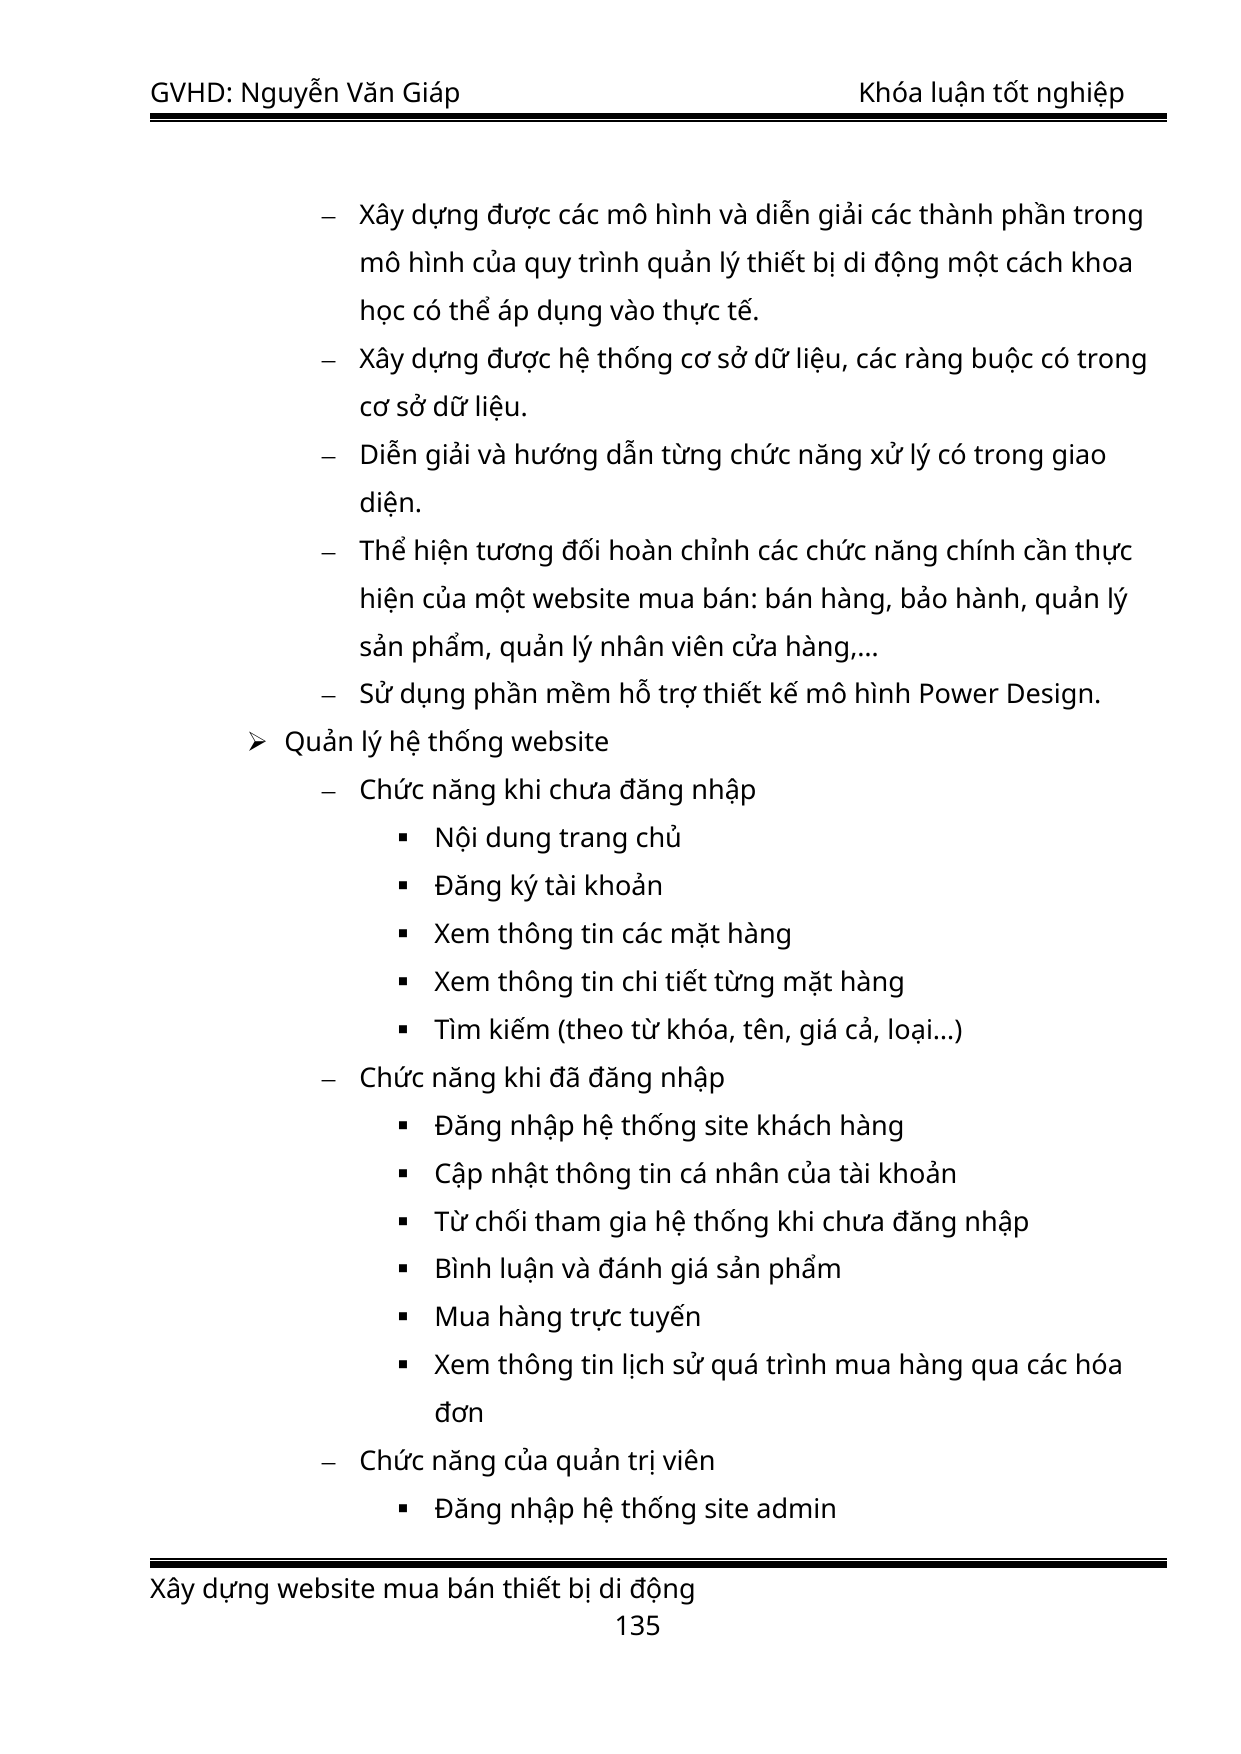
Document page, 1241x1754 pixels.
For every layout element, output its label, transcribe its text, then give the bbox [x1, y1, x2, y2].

list Chức năng khi chưa đăng nhập [322, 771, 1167, 808]
list Tìm kiếm (theo từ khóa, tên, giá cả, loại…) [397, 1010, 1167, 1047]
list Quản lý hệ thống website [247, 723, 1167, 760]
list Chức năng khi đã đăng nhập [322, 1058, 1167, 1095]
list Đăng nhập hệ thống site admin [397, 1489, 1167, 1526]
list Xây dựng được các mô hình và diễn giải các thành phần trong mô hình của quy trình quản lý thiết bị di động một cách khoa học có thể áp dụng vào thực tế. [322, 196, 1167, 328]
list Cập nhật thông tin cá nhân của tài khoản [397, 1154, 1167, 1191]
list Xem thông tin lịch sử quá trình mua hàng qua các hóa đơn [397, 1346, 1167, 1431]
list Xem thông tin các mặt hàng [397, 914, 1167, 951]
list Diễn giải và hướng dẫn từng chức năng xử lý có trong giao diện. [322, 435, 1167, 520]
list Nội dung trang chủ [397, 819, 1167, 856]
list Xây dựng được hệ thống cơ sở dữ liệu, các ràng buộc có trong cơ sở dữ liệu. [322, 339, 1167, 424]
list Mua hàng trực tuyến [397, 1298, 1167, 1335]
list Sử dụng phần mềm hỗ trợ thiết kế mô hình Power Design. [322, 675, 1167, 712]
list Bình luận và đánh giá sản phẩm [397, 1250, 1167, 1287]
list Thể hiện tương đối hoàn chỉnh các chức năng chính cần thực hiện của một website mua bán: bán hàng, bảo hành, quản lý sản phẩm, quản lý nhân viên cửa hàng,… [322, 531, 1167, 664]
list Đăng ký tài khoản [397, 867, 1167, 903]
list Từ chối tham gia hệ thống khi chưa đăng nhập [397, 1202, 1167, 1239]
list Chức năng của quản trị viên [322, 1442, 1167, 1478]
list Xem thông tin chi tiết từng mặt hàng [397, 962, 1167, 999]
list Đăng nhập hệ thống site khách hàng [397, 1106, 1167, 1143]
